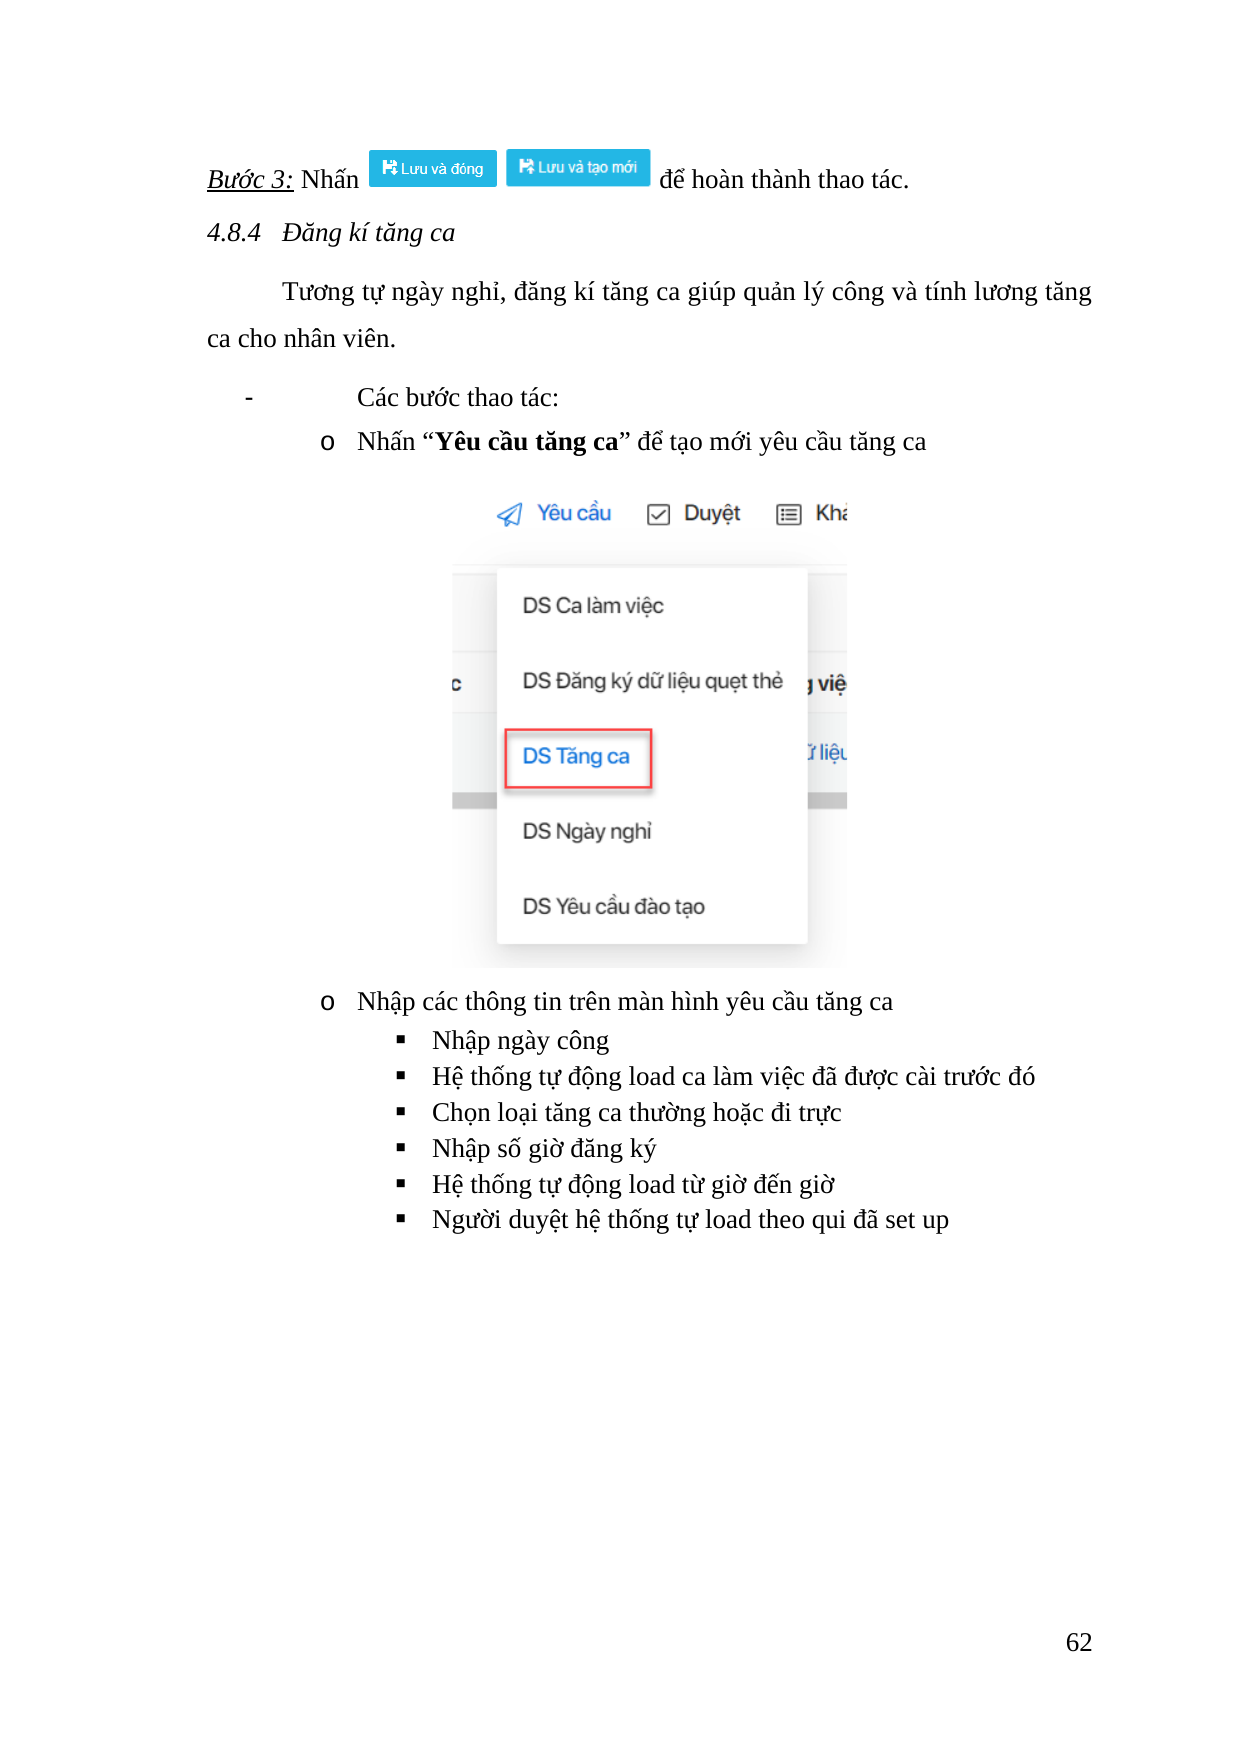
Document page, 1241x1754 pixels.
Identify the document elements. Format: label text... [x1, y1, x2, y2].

list Nhấn “Yêu cầu tăng ca” để tạo mới yêu cầu tăng ca [319, 425, 1092, 458]
picture [366, 147, 498, 189]
list Người duyệt hệ thống tự load theo qui đã set up [394, 1204, 1092, 1235]
picture [504, 149, 653, 189]
list Nhập số giờ đăng ký [394, 1132, 1092, 1163]
list Nhập ngày công [394, 1024, 1092, 1055]
picture [452, 474, 848, 968]
list Chọn loại tăng ca thường hoặc đi trực [394, 1096, 1092, 1127]
list Hệ thống tự động load ca làm việc đã được cài trước đó [394, 1060, 1092, 1091]
list Đăng kí tăng ca [207, 216, 1092, 247]
list Hệ thống tự động load từ giờ đến giờ [394, 1168, 1092, 1199]
list Các bước thao tác: [244, 381, 1092, 412]
list Nhập các thông tin trên màn hình yêu cầu tăng ca [319, 986, 1092, 1019]
text Tương tự ngày nghỉ, đăng kí tăng ca giúp quản lý công và tính lương tăng ca cho nhân viên. [207, 275, 1092, 353]
